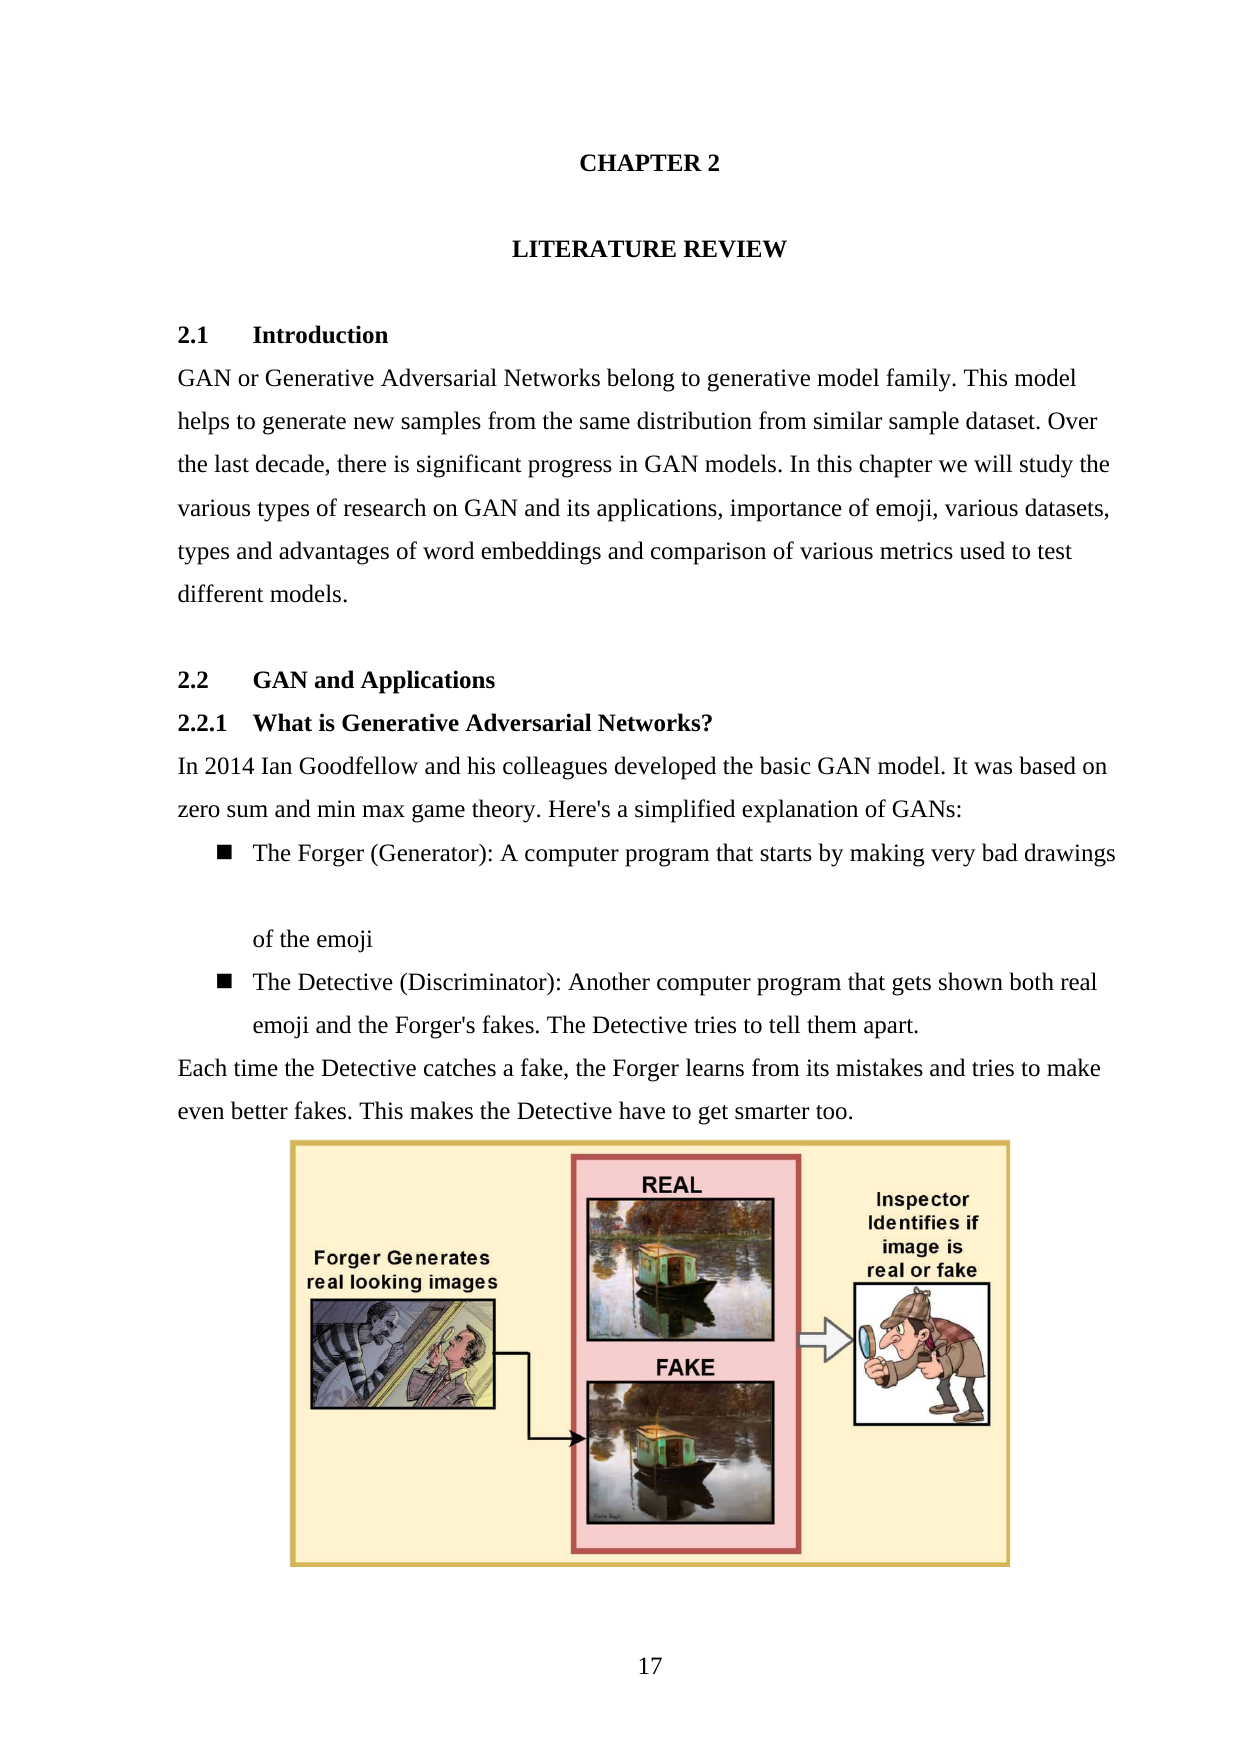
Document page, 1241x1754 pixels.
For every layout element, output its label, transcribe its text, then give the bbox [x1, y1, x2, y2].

picture [289, 1139, 1011, 1567]
text 2.2 GAN and Applications [177, 665, 1004, 694]
text GAN or Generative Adversarial Networks belong to generative model family. This model helps to generate new samples from the same distribution from similar sample dataset. Over the last decade, there is significant progress in GAN models. In this chapter we will study the various types of research on GAN and its applications, importance of emoji, various datasets, types and advantages of word embeddings and comparison of various metrics used to test different models. [177, 363, 1122, 608]
list The Forger (Generator): A computer program that starts by making very bad drawings of the emoji [215, 838, 1122, 953]
text Each time the Detective catches a fake, the Forger learns from its mistakes and tries to make even better fakes. This makes the Detective have to get smarter too. [177, 1053, 1122, 1125]
text 2.1 Introduction [177, 320, 1004, 349]
list The Detective (Discriminator): Another computer program that gets shown both real emoji and the Forger's fakes. The Detective tries to tell them apart. [215, 967, 1122, 1039]
text 2.2.1 What is Generative Adversarial Networks? [177, 708, 1004, 737]
text CHAPTER 2 [295, 148, 1004, 176]
text In 2014 Ian Goodfellow and his colleagues developed the basic GAN model. It was based on zero sum and min max game theory. Here's a simplified explanation of GANs: [177, 751, 1122, 823]
text LITERATURE REVIEW [295, 234, 1004, 263]
